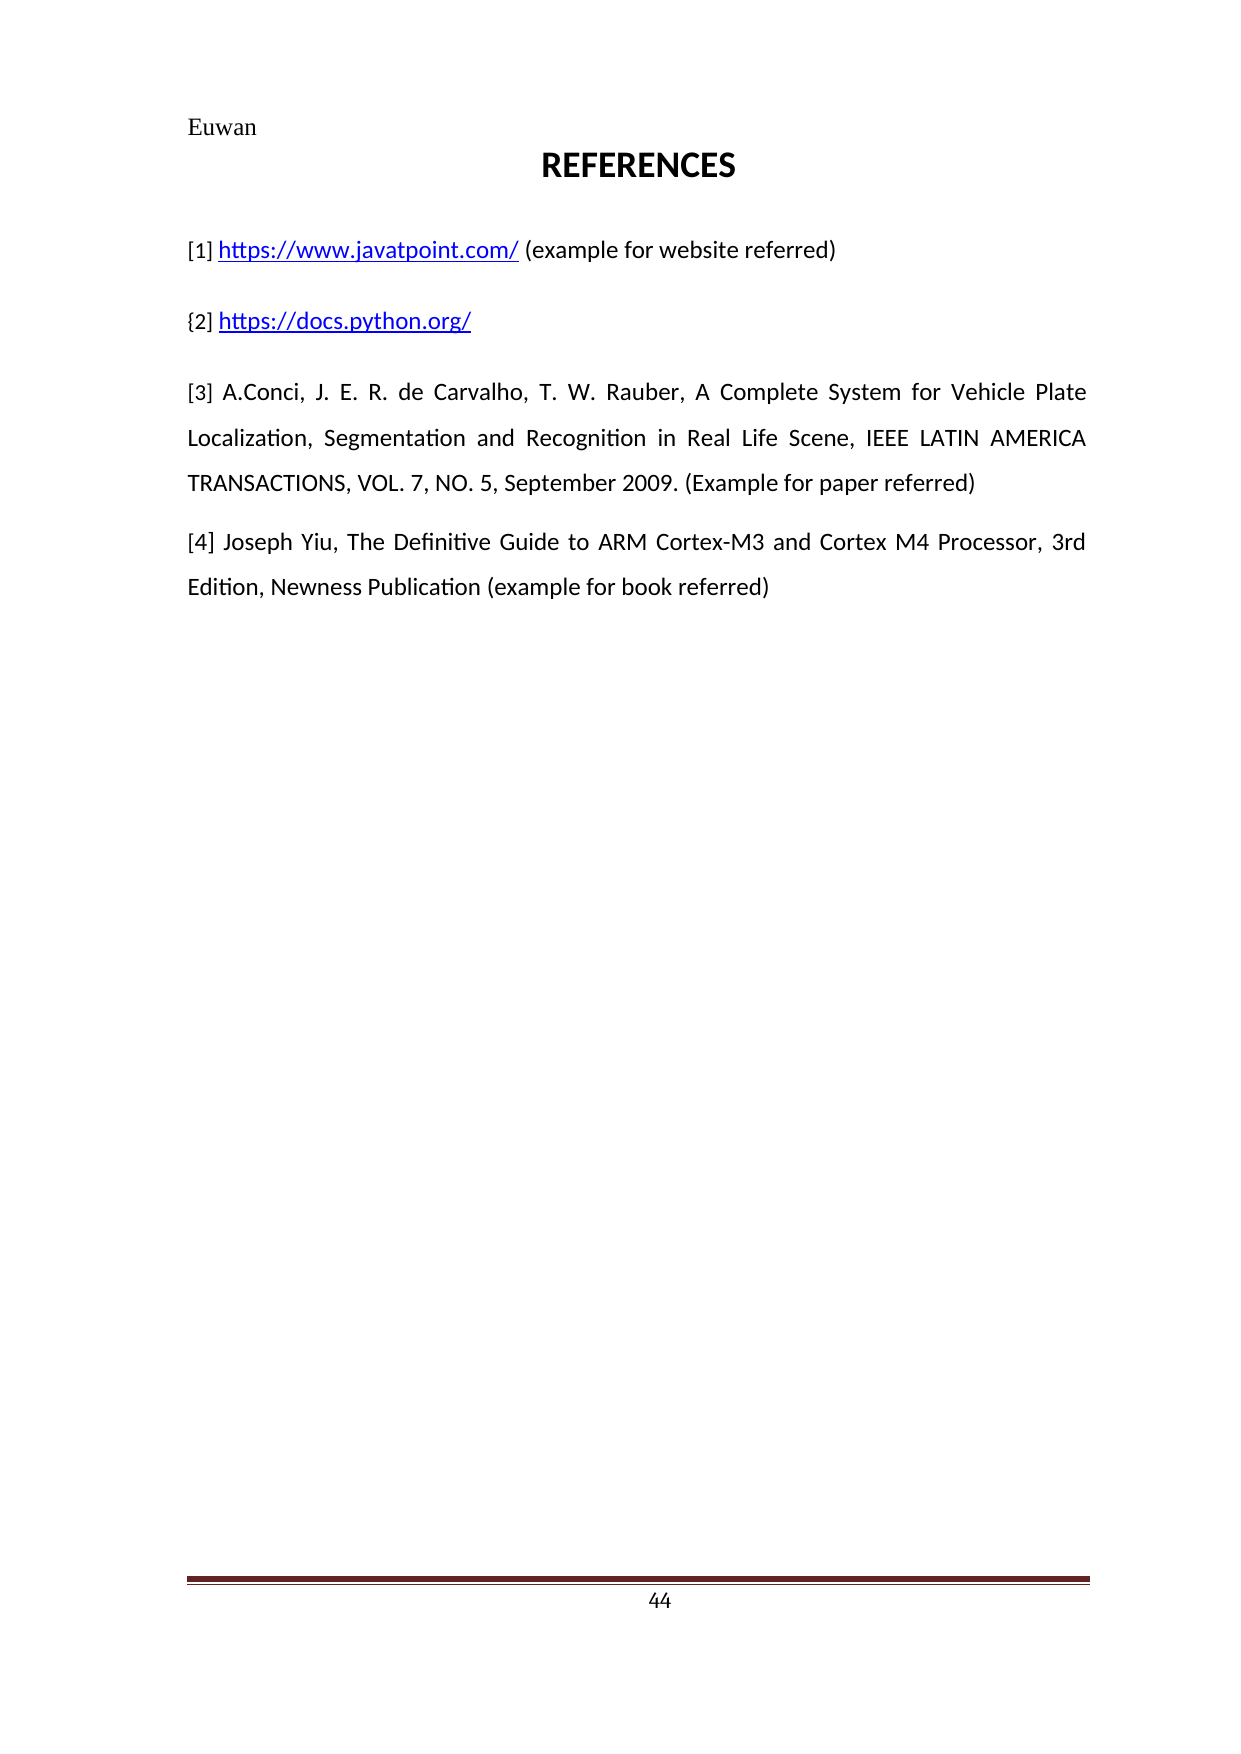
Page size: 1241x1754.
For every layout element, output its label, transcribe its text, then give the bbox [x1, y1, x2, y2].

text [3] A.Conci, J. E. R. de Carvalho, T. W. Rauber, A Complete System for Vehicle Plate Localization, Segmentation and Recognition in Real Life Scene, IEEE LATIN AMERICA TRANSACTIONS, VOL. 7, NO. 5, September 2009. (Example for paper referred) [187, 376, 1088, 498]
text [4] Joseph Yiu, The Definitive Guide to ARM Cortex-M3 and Cortex M4 Processor, 3rd Edition, Newness Publication (example for book referred) [187, 526, 1088, 602]
text REFERENCES [187, 141, 1090, 187]
text {2] https://docs.python.org/ [187, 305, 1088, 336]
text [1] https://www.javatpoint.com/ (example for website referred) [187, 235, 1088, 265]
